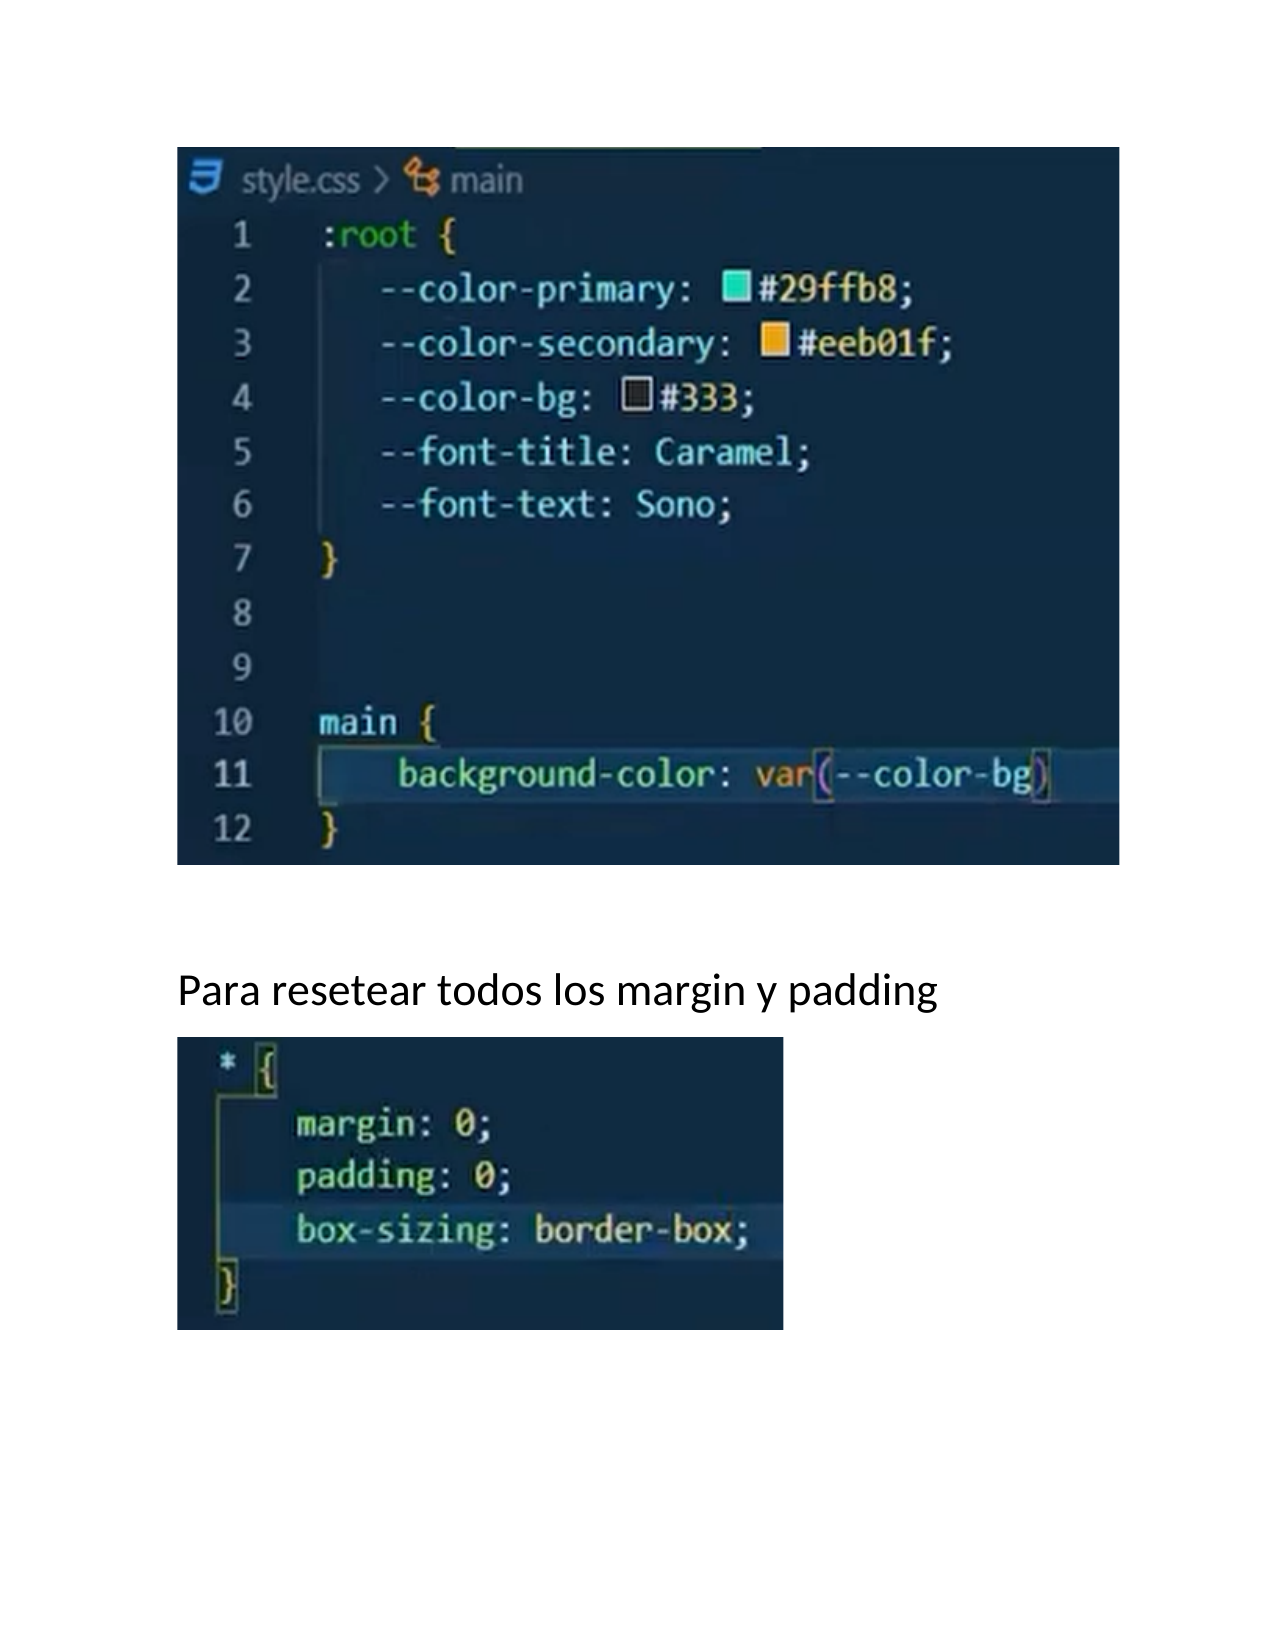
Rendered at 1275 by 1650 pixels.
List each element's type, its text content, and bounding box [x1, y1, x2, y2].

picture [177, 147, 1120, 865]
text Para resetear todos los margin y padding [177, 961, 1098, 1017]
picture [177, 1037, 784, 1330]
